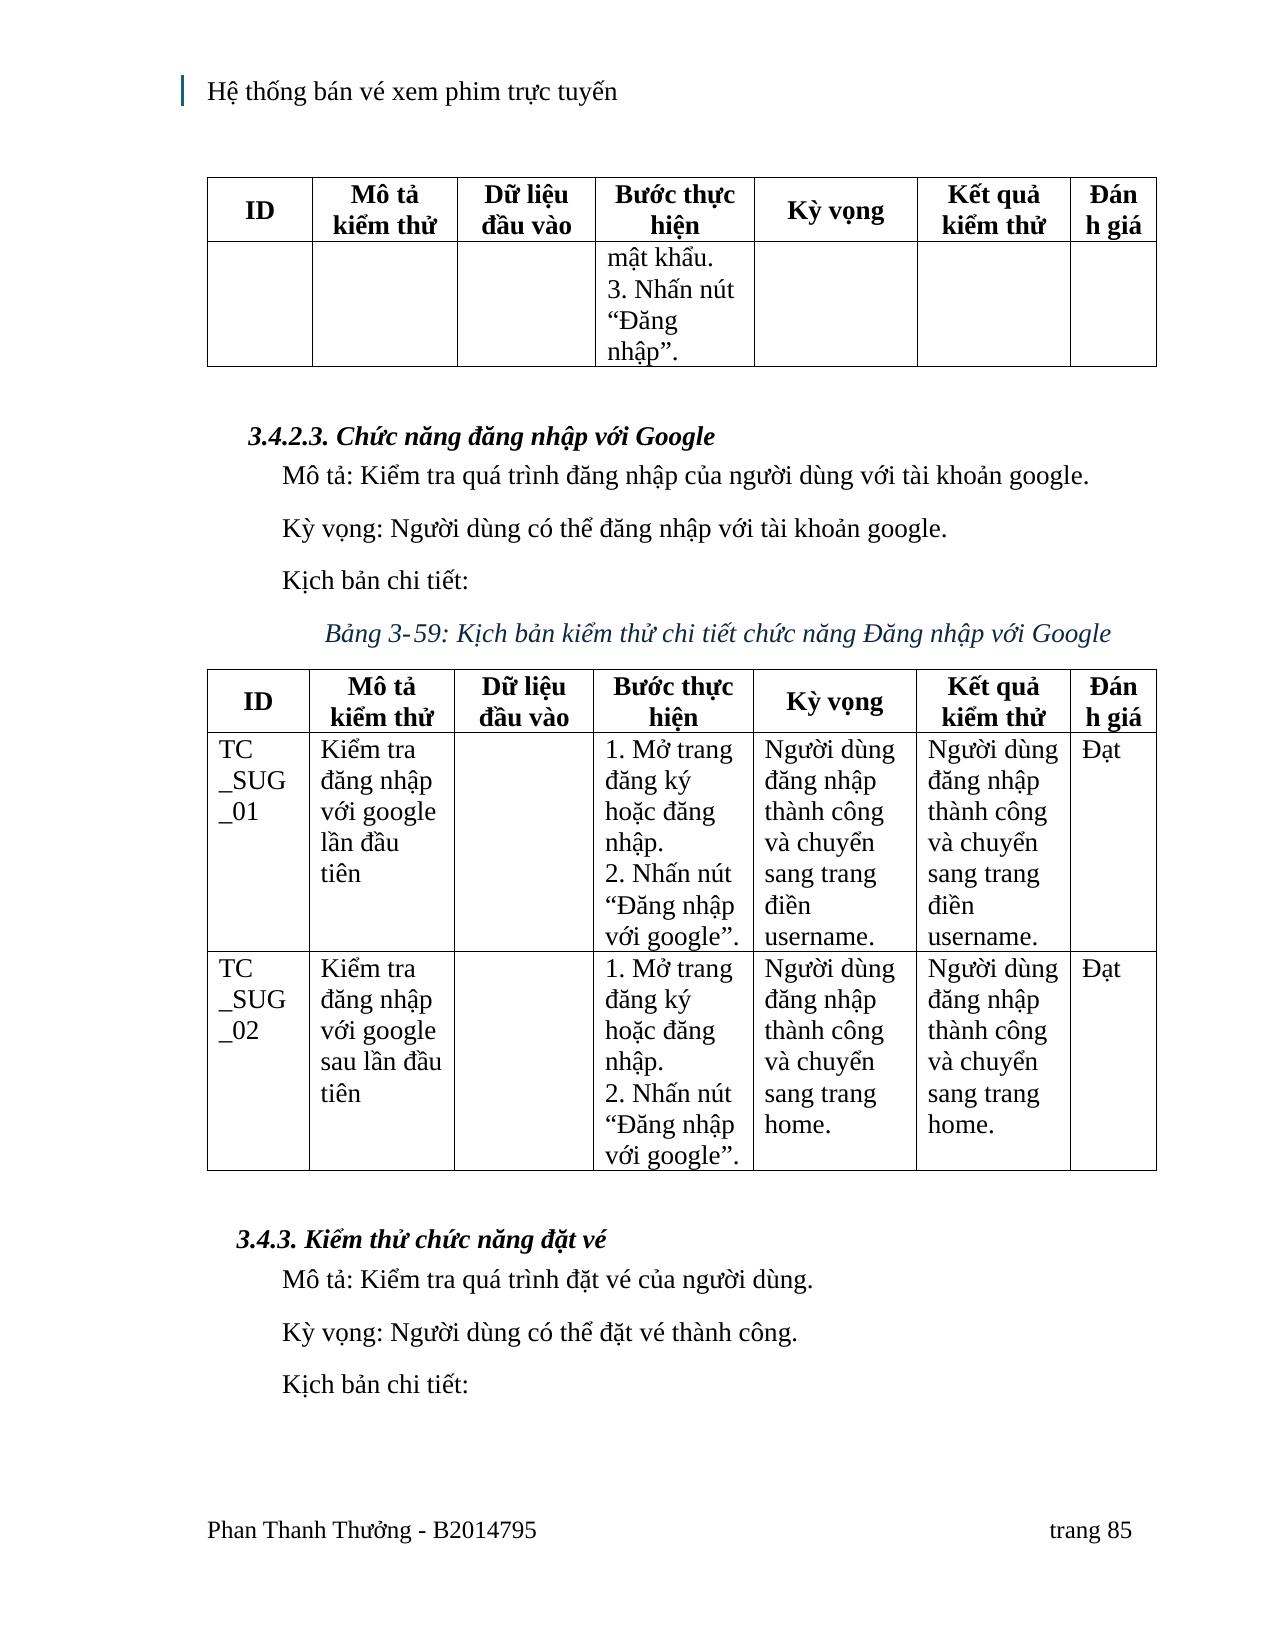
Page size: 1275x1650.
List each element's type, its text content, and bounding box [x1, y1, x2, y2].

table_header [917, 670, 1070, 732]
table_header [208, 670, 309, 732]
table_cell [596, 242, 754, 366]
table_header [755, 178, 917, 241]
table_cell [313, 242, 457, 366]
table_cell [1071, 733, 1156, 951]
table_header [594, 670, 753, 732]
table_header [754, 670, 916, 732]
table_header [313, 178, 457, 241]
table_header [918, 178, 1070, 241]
text Kịch bản chi tiết: [207, 1368, 1157, 1399]
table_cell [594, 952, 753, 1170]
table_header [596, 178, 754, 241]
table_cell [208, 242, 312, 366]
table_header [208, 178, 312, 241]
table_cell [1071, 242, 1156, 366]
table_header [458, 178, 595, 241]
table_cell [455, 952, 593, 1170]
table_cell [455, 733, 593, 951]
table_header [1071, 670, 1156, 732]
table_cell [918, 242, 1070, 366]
subtitle Chức năng đăng nhập với Google [248, 419, 1157, 451]
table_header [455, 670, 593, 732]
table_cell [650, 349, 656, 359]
subtitle Kiểm thử chức năng đặt vé [236, 1223, 1157, 1255]
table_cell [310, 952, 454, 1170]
text Kỳ vọng: Người dùng có thể đăng nhập với tài khoản google. [207, 512, 1157, 543]
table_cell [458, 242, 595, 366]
text Mô tả: Kiểm tra quá trình đăng nhập của người dùng với tài khoản google. [207, 459, 1157, 491]
text Kỳ vọng: Người dùng có thể đặt vé thành công. [207, 1316, 1157, 1347]
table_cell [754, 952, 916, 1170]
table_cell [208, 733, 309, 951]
text Kịch bản chi tiết: [207, 564, 1157, 595]
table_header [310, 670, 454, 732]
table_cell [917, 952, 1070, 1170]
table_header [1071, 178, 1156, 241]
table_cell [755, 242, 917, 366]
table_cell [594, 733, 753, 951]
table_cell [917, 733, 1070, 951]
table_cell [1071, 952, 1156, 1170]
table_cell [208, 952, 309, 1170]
text Mô tả: Kiểm tra quá trình đặt vé của người dùng. [207, 1263, 1157, 1294]
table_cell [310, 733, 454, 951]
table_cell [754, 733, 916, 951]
